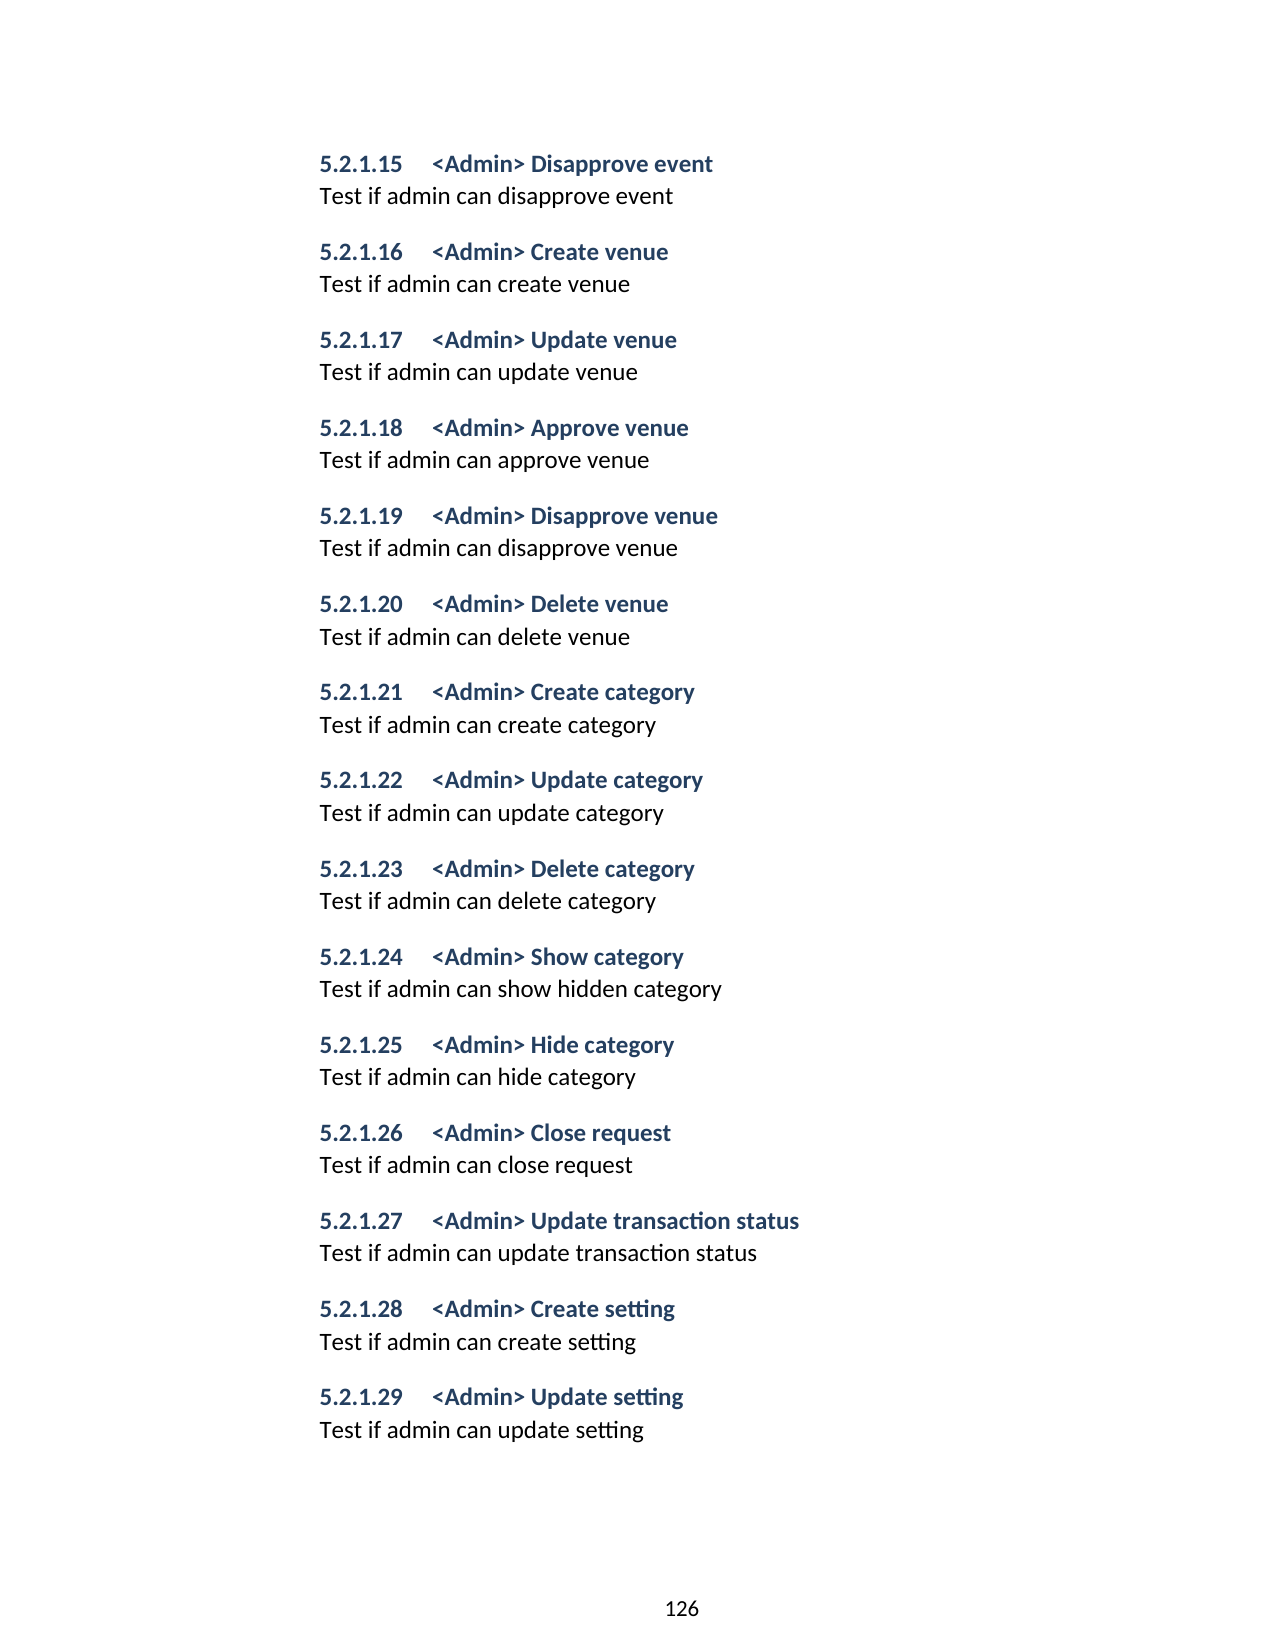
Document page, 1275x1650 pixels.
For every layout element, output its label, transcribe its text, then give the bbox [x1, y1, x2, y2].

text Test if admin can delete venue [244, 621, 1157, 651]
subtitle <Admin> Create category [319, 676, 1157, 707]
subtitle <Admin> Update transaction status [319, 1205, 1157, 1236]
subtitle <Admin> Update venue [319, 324, 1157, 354]
text Test if admin can create venue [244, 268, 1157, 299]
subtitle <Admin> Update category [319, 764, 1157, 795]
subtitle <Admin> Close request [319, 1117, 1157, 1148]
text Test if admin can delete category [244, 885, 1157, 916]
subtitle <Admin> Disapprove event [319, 148, 1157, 178]
subtitle <Admin> Delete category [319, 853, 1157, 883]
text Test if admin can update category [244, 797, 1157, 827]
subtitle <Admin> Disapprove venue [319, 500, 1157, 531]
text Test if admin can update setting [244, 1414, 1157, 1444]
subtitle <Admin> Hide category [319, 1029, 1157, 1059]
text Test if admin can create category [244, 709, 1157, 739]
subtitle <Admin> Update setting [319, 1381, 1157, 1412]
text Test if admin can disapprove venue [244, 532, 1157, 563]
text Test if admin can create setting [244, 1326, 1157, 1356]
text Test if admin can approve venue [244, 444, 1157, 475]
subtitle <Admin> Create venue [319, 236, 1157, 266]
subtitle <Admin> Show category [319, 941, 1157, 971]
text Test if admin can update transaction status [244, 1237, 1157, 1268]
text Test if admin can update venue [244, 356, 1157, 387]
subtitle <Admin> Delete venue [319, 588, 1157, 619]
text Test if admin can disapprove event [244, 180, 1157, 211]
text Test if admin can hide category [244, 1061, 1157, 1092]
subtitle <Admin> Create setting [319, 1293, 1157, 1324]
subtitle <Admin> Approve venue [319, 412, 1157, 443]
text Test if admin can close request [244, 1149, 1157, 1180]
text Test if admin can show hidden category [244, 973, 1157, 1004]
